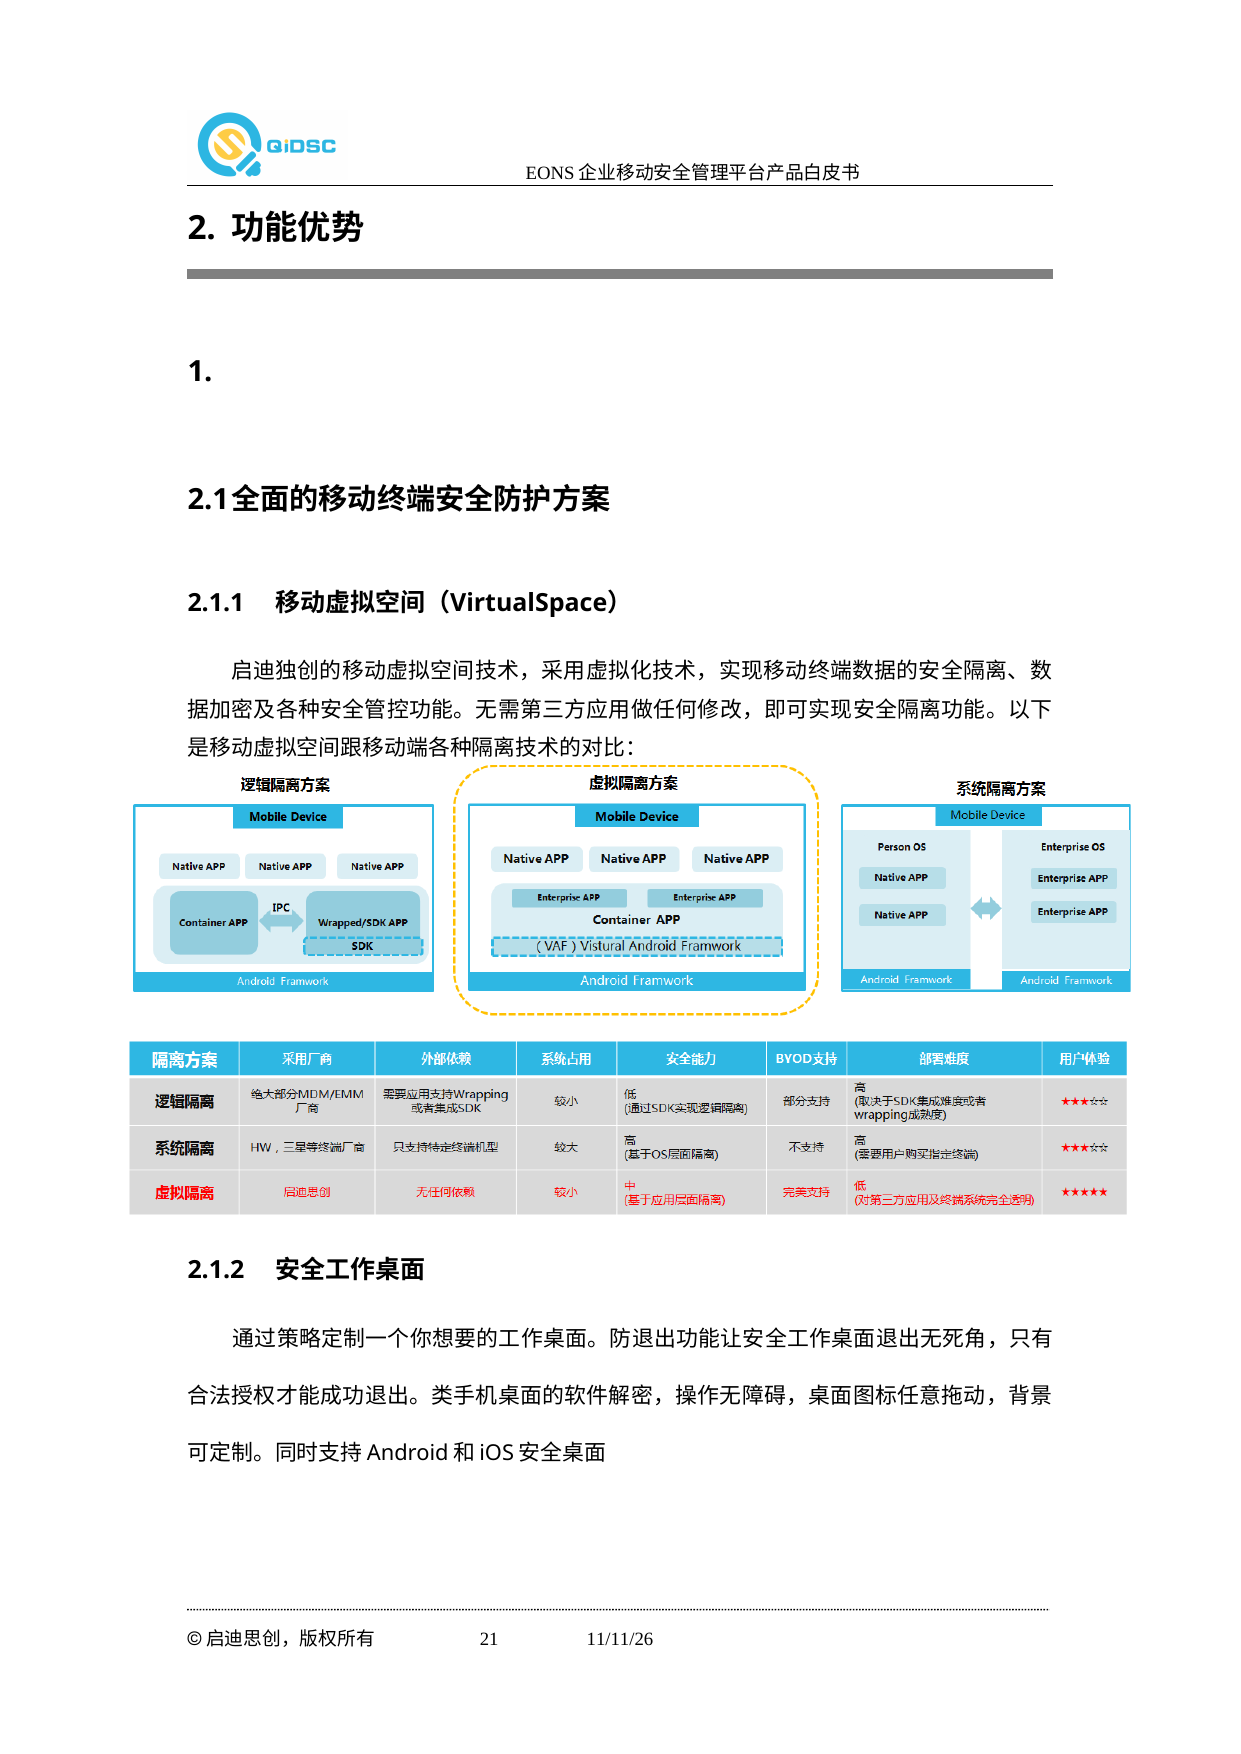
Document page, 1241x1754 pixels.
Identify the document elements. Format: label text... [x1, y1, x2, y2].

text 启迪独创的移动虚拟空间技术，采用虚拟化技术，实现移动终端数据的安全隔离、数据加密及各种安全管控功能。无需第三方应用做任何修改，即可实现安全隔离功能。以下是移动虚拟空间跟移动端各种隔离技术的对比： [187, 650, 1053, 765]
subtitle 功能优势 [187, 187, 1053, 269]
picture [128, 765, 1131, 1216]
subtitle 全面的移动终端安全防护方案 [187, 459, 1053, 535]
subtitle 移动虚拟空间（VirtualSpace） [187, 581, 1053, 619]
subtitle 安全工作桌面 [187, 1249, 1053, 1287]
text 通过策略定制一个你想要的工作桌面。防退出功能让安全工作桌面退出无死角，只有合法授权才能成功退出。类手机桌面的软件解密，操作无障碍，桌面图标任意拖动，背景可定制。同时支持Android和iOS安全桌面 [187, 1317, 1053, 1470]
picture [187, 110, 348, 180]
